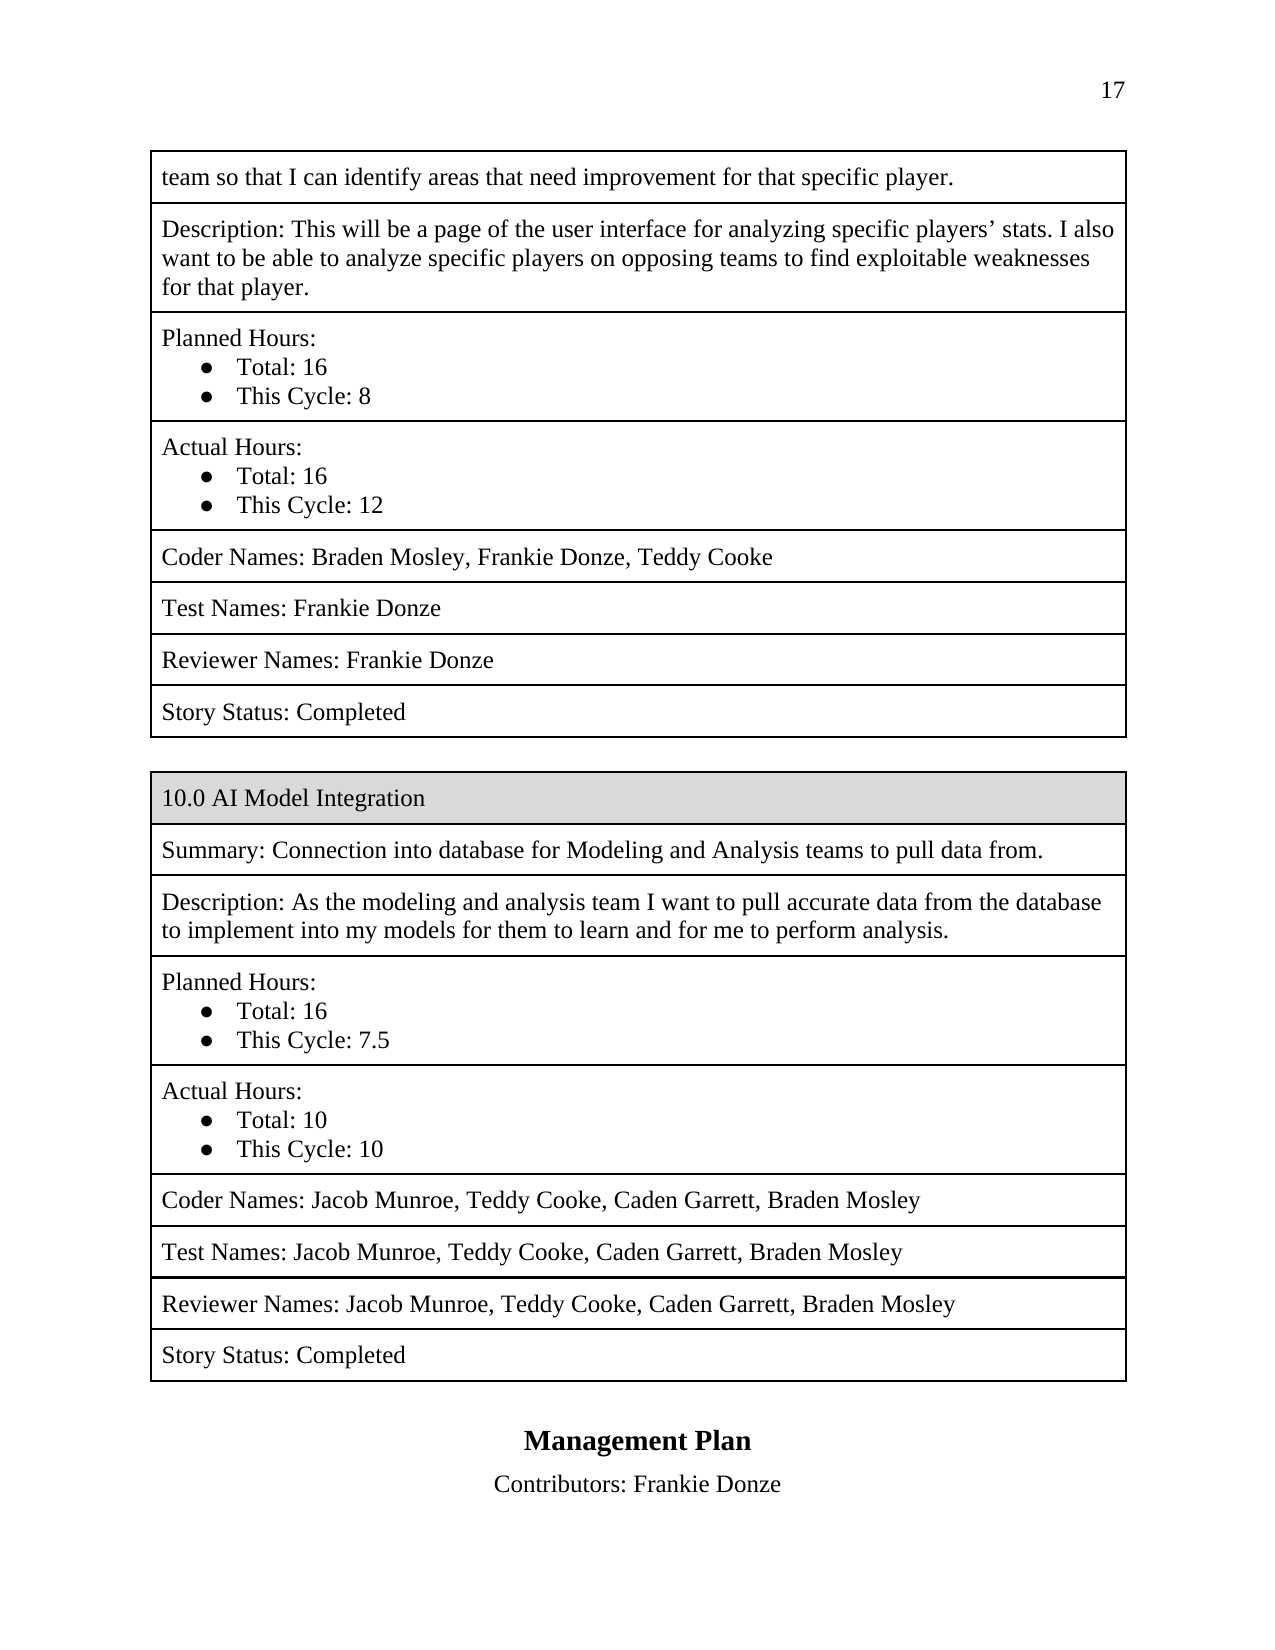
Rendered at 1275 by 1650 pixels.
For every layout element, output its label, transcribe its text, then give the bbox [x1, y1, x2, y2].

table_cell Planned Hours: Total: 16 This Cycle: 7.5 [152, 957, 1125, 1064]
subtitle Management Plan [150, 1423, 1125, 1457]
table_cell Actual Hours: Total: 10 This Cycle: 10 [152, 1066, 1125, 1173]
table_cell Story Status: Completed [152, 686, 1125, 736]
table_cell Coder Names: Braden Mosley, Frankie Donze, Teddy Cooke [152, 531, 1125, 581]
table_cell Story Status: Completed [152, 1330, 1125, 1380]
table_cell Summary: Connection into database for Modeling and Analysis teams to pull data from. [152, 825, 1125, 874]
table_cell Test Names: Frankie Donze [152, 583, 1125, 632]
table_cell Reviewer Names: Frankie Donze [152, 635, 1125, 684]
table_cell Coder Names: Jacob Munroe, Teddy Cooke, Caden Garrett, Braden Mosley [152, 1175, 1125, 1225]
table_cell Description: As the modeling and analysis team I want to pull accurate data from the database to implement into my models for them to learn and for me to perform analysis. [152, 876, 1125, 955]
table_header 10.0 AI Model Integration [152, 773, 1125, 823]
text Contributors: Frankie Donze [150, 1469, 1125, 1498]
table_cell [152, 152, 1125, 202]
table_cell Actual Hours: Total: 16 This Cycle: 12 [152, 422, 1125, 529]
table_cell Description: This will be a page of the user interface for analyzing specific players’ stats. I also want to be able to analyze specific players on opposing teams to find exploitable weaknesses for that player. [152, 204, 1125, 311]
table_cell Test Names: Jacob Munroe, Teddy Cooke, Caden Garrett, Braden Mosley [152, 1227, 1125, 1276]
table_cell Reviewer Names: Jacob Munroe, Teddy Cooke, Caden Garrett, Braden Mosley [152, 1279, 1125, 1328]
table_cell Planned Hours: Total: 16 This Cycle: 8 [152, 313, 1125, 420]
